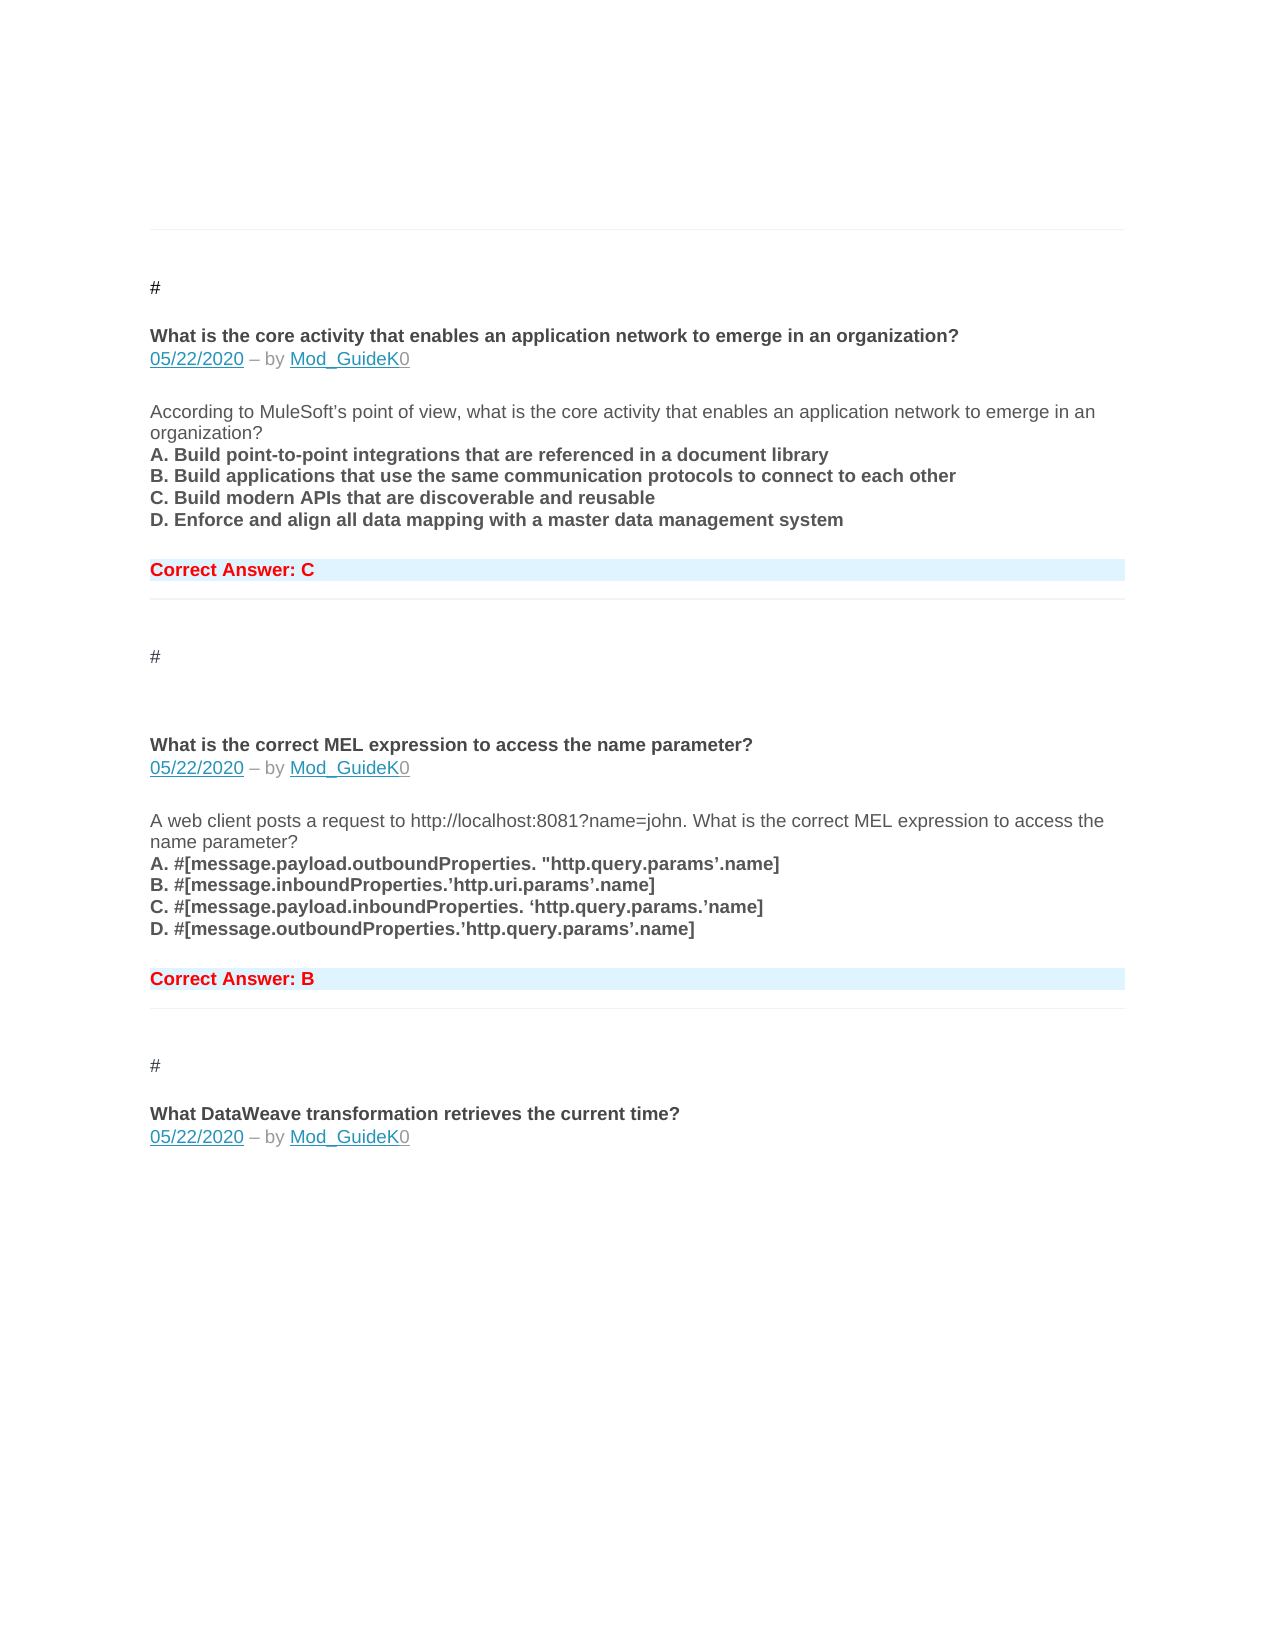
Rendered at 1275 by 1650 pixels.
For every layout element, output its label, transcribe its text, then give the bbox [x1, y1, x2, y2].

subtitle What is the correct MEL expression to access the name parameter? [150, 734, 1125, 756]
text A web client posts a request to http://localhost:8081?name=john. What is the correct MEL expression to access the name parameter? A. #[message.payload.outboundProperties. "http.query.params’.name] B. #[message.inboundProperties.’http.uri.params’.name] C. #[message.payload.inboundProperties. ‘http.query.params.’name] D. #[message.outboundProperties.’http.query.params’.name] [150, 809, 1125, 939]
text # [150, 277, 1125, 298]
subtitle What is the core activity that enables an application network to emerge in an organization? [150, 325, 1125, 346]
text Correct Answer: B [150, 968, 1125, 990]
text Correct Answer: C [150, 559, 1125, 581]
text # [150, 646, 1125, 667]
text 05/22/2020 – by Mod_GuideK0 [150, 757, 1125, 779]
text 05/22/2020 – by Mod_GuideK0 [150, 348, 1125, 370]
text According to MuleSoft’s point of view, what is the core activity that enables an application network to emerge in an organization? A. Build point-to-point integrations that are referenced in a document library B. Build applications that use the same communication protocols to connect to each other C. Build modern APIs that are discoverable and reusable D. Enforce and align all data mapping with a master data management system [150, 401, 1125, 530]
subtitle What DataWeave transformation retrieves the current time? [150, 1103, 1125, 1125]
text 05/22/2020 – by Mod_GuideK0 [150, 1126, 1125, 1148]
text # [150, 1055, 1125, 1076]
